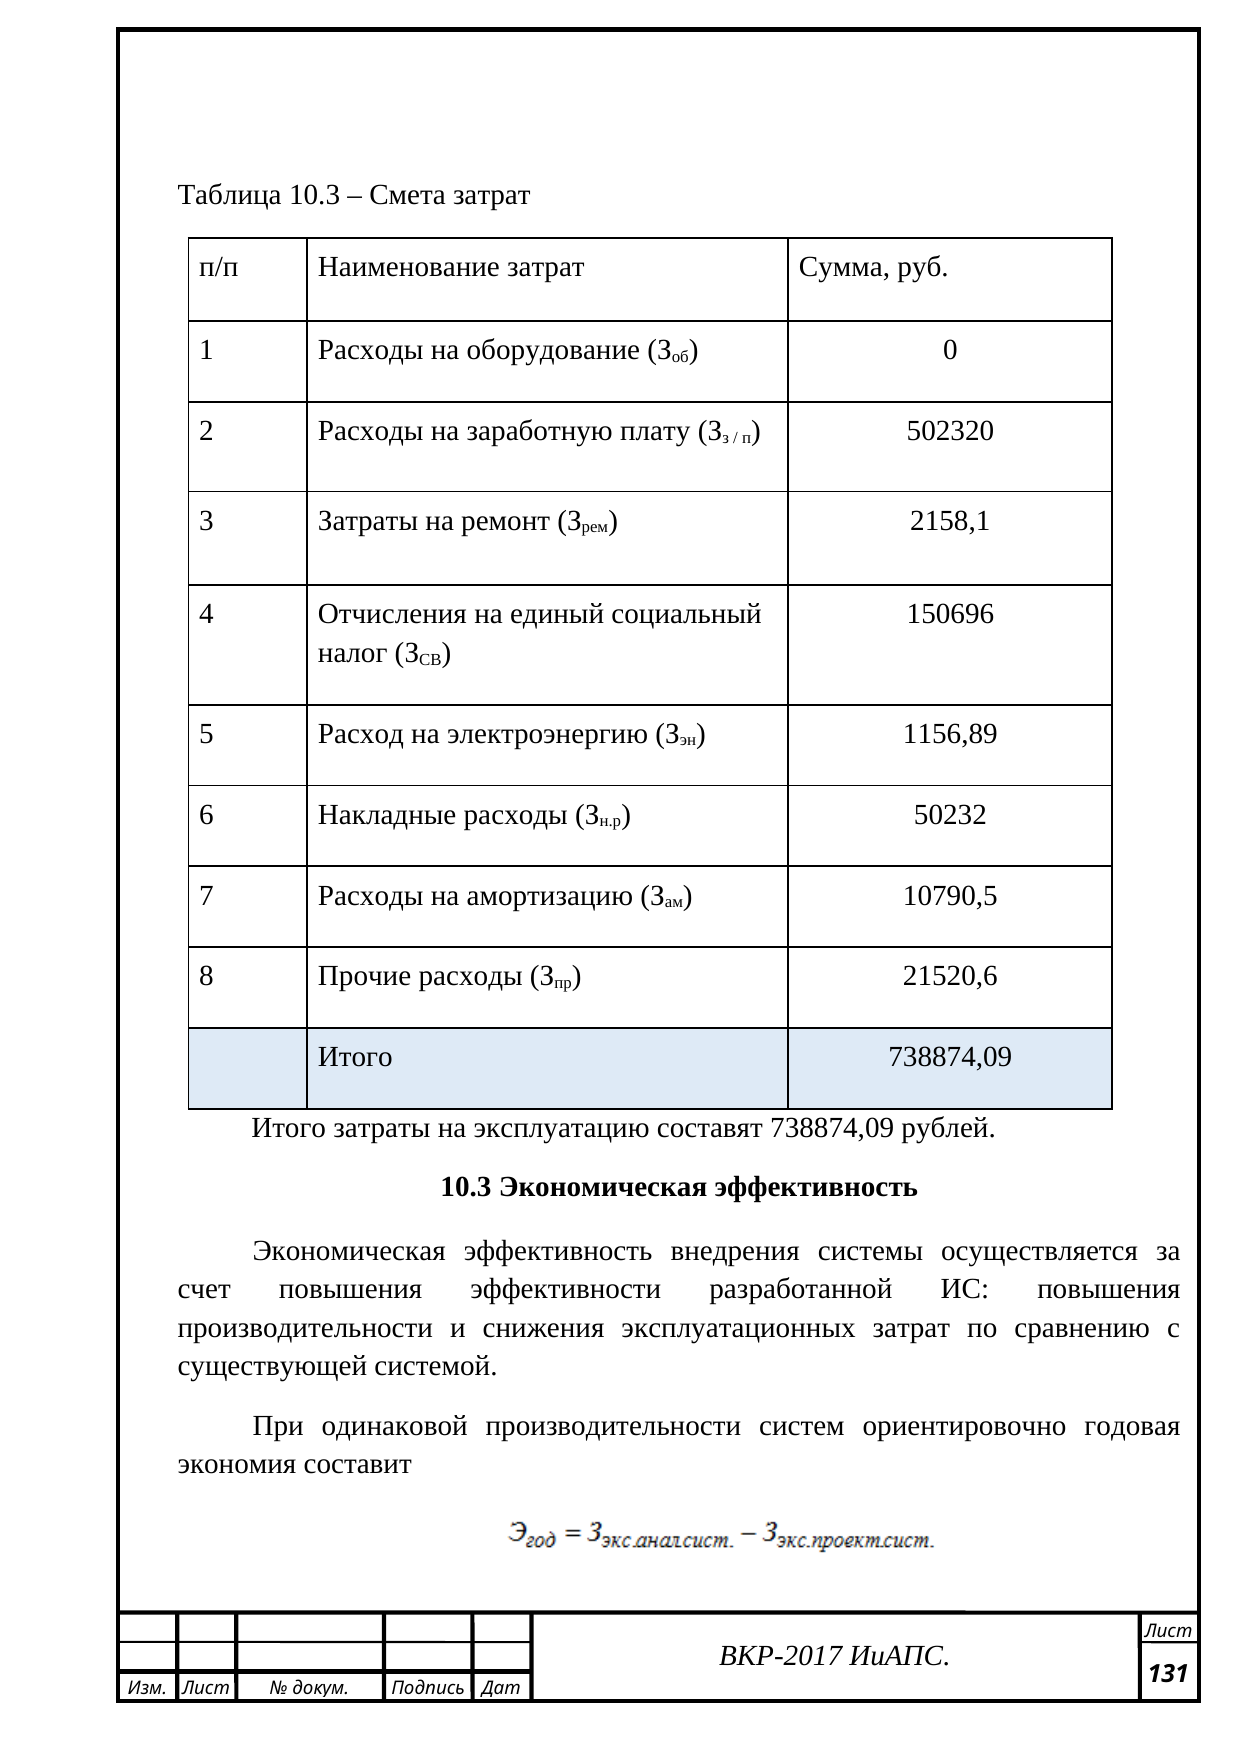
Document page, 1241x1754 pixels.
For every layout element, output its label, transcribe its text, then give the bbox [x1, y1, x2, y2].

table_cell 502320 [789, 403, 1111, 491]
table_header Сумма, руб. [789, 239, 1111, 320]
table_cell 10790,5 [789, 867, 1111, 946]
table_cell 7 [189, 867, 306, 946]
table_cell 3 [189, 492, 306, 584]
table_cell 5 [189, 706, 306, 784]
table_cell 4 [189, 586, 306, 704]
table_cell 21520,6 [789, 948, 1111, 1027]
table_cell [189, 1029, 306, 1108]
table_cell 150696 [789, 586, 1111, 704]
table_cell Расходы на оборудование (Зоб) [308, 322, 787, 401]
table_cell 2 [189, 403, 306, 491]
table_header Наименование затрат [308, 239, 787, 320]
picture [503, 1505, 937, 1557]
table_cell 1156,89 [789, 706, 1111, 784]
table_cell Расходы на амортизацию (Зам) [308, 867, 787, 946]
table_cell Накладные расходы (Зн.р) [308, 786, 787, 865]
table_cell Расход на электроэнергию (Зэн) [308, 706, 787, 784]
table_cell 6 [189, 786, 306, 865]
table_cell 0 [789, 322, 1111, 401]
subtitle Экономическая эффективность [177, 1169, 1181, 1203]
table_cell Итого [308, 1029, 787, 1108]
table_cell 1 [189, 322, 306, 401]
table_header п/п [189, 239, 306, 320]
table_cell Расходы на заработную плату (Зз / п) [308, 403, 787, 491]
table_cell 8 [189, 948, 306, 1027]
text Экономическая эффективность внедрения системы осуществляется за счет повышения эффективности разработанной ИС: повышения производительности и снижения эксплуатационных затрат по сравнению с существующей системой. [177, 1233, 1181, 1382]
table_cell 2158,1 [789, 492, 1111, 584]
table_cell 738874,09 [789, 1029, 1111, 1108]
text Итого затраты на эксплуатацию составят 738874,09 рублей. [177, 1110, 1181, 1143]
text Таблица 10.3 – Смета затрат [177, 177, 1181, 211]
table_cell Отчисления на единый социальный налог (ЗСВ) [308, 586, 787, 704]
table_cell Прочие расходы (Зпр) [308, 948, 787, 1027]
table_cell 50232 [789, 786, 1111, 865]
text При одинаковой производительности систем ориентировочно годовая экономия составит [177, 1408, 1181, 1480]
table_cell Затраты на ремонт (Зрем) [308, 492, 787, 584]
